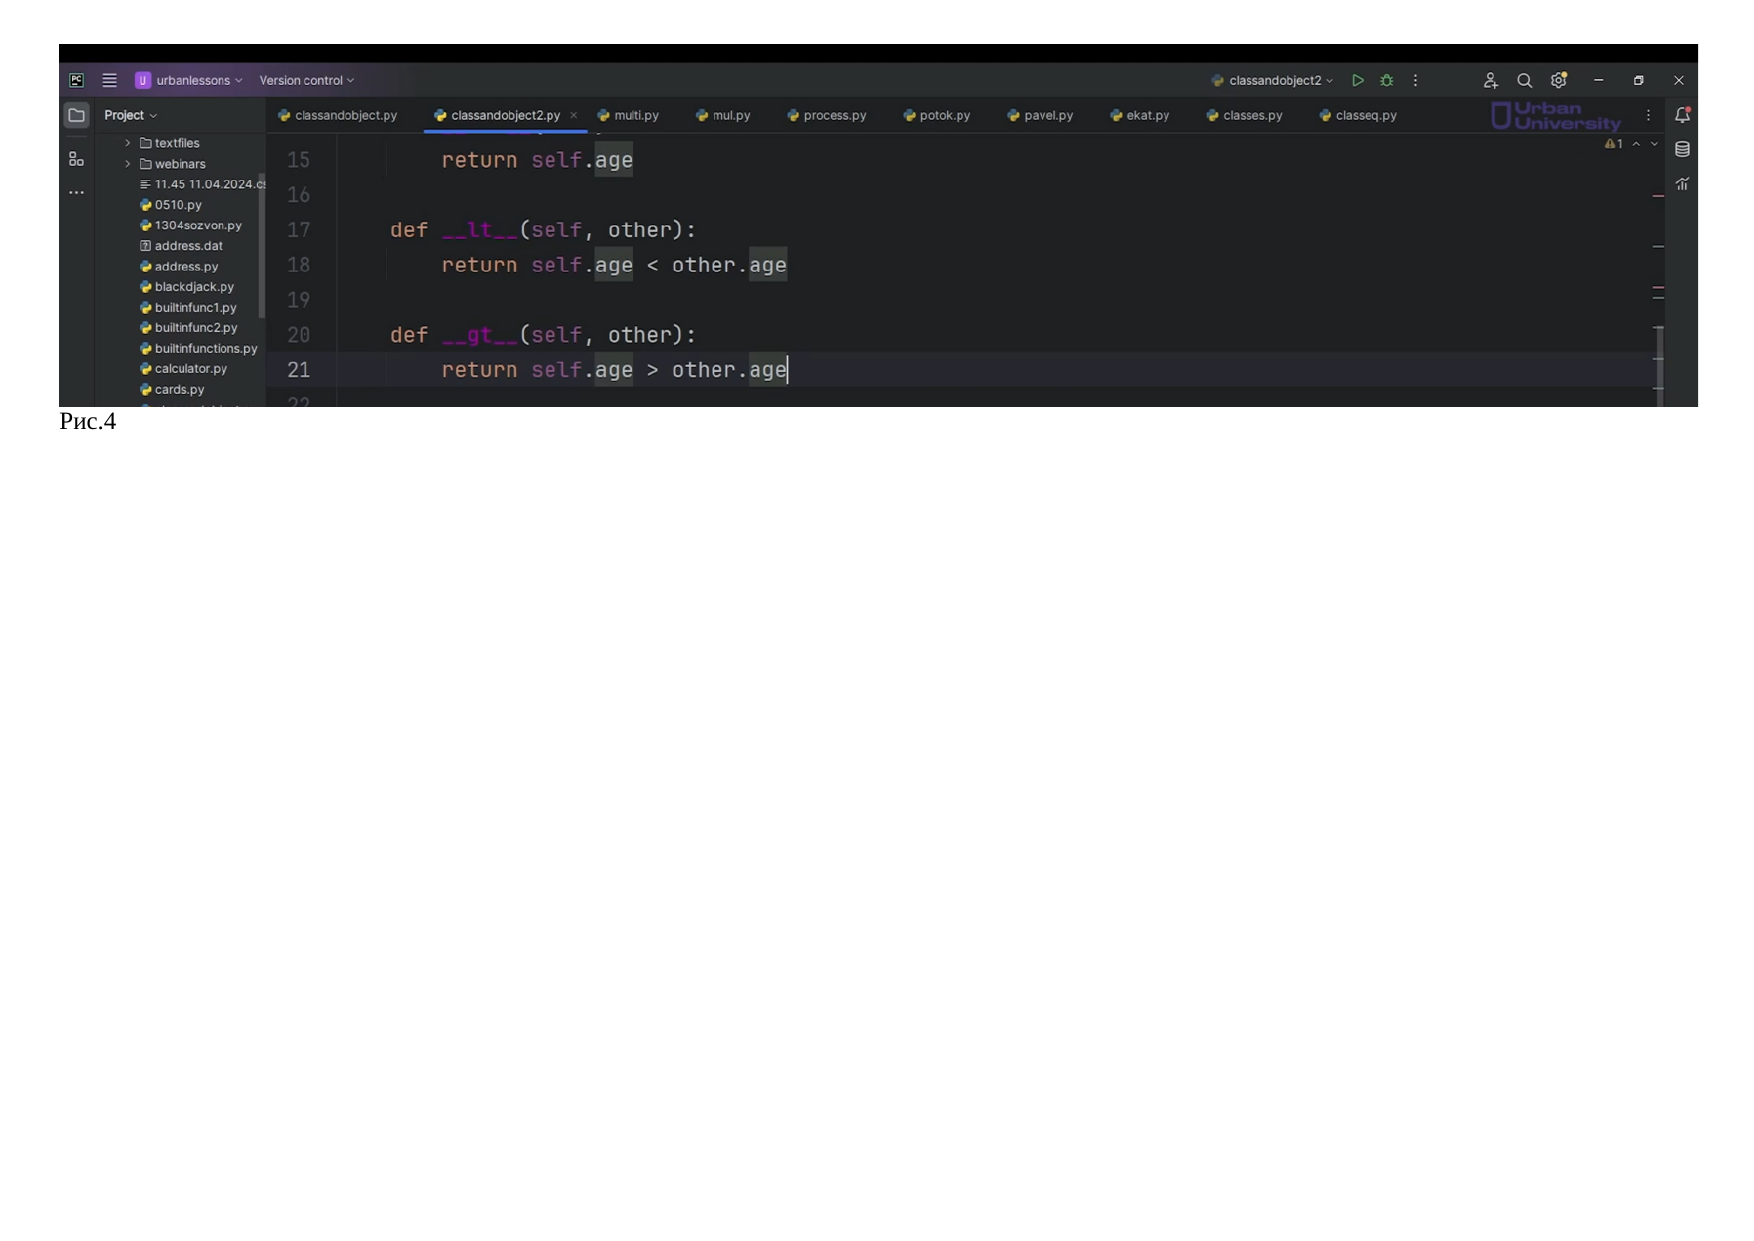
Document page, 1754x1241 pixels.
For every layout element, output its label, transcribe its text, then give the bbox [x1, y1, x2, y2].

text Рис.4 [59, 407, 1698, 435]
picture [59, 44, 1699, 407]
